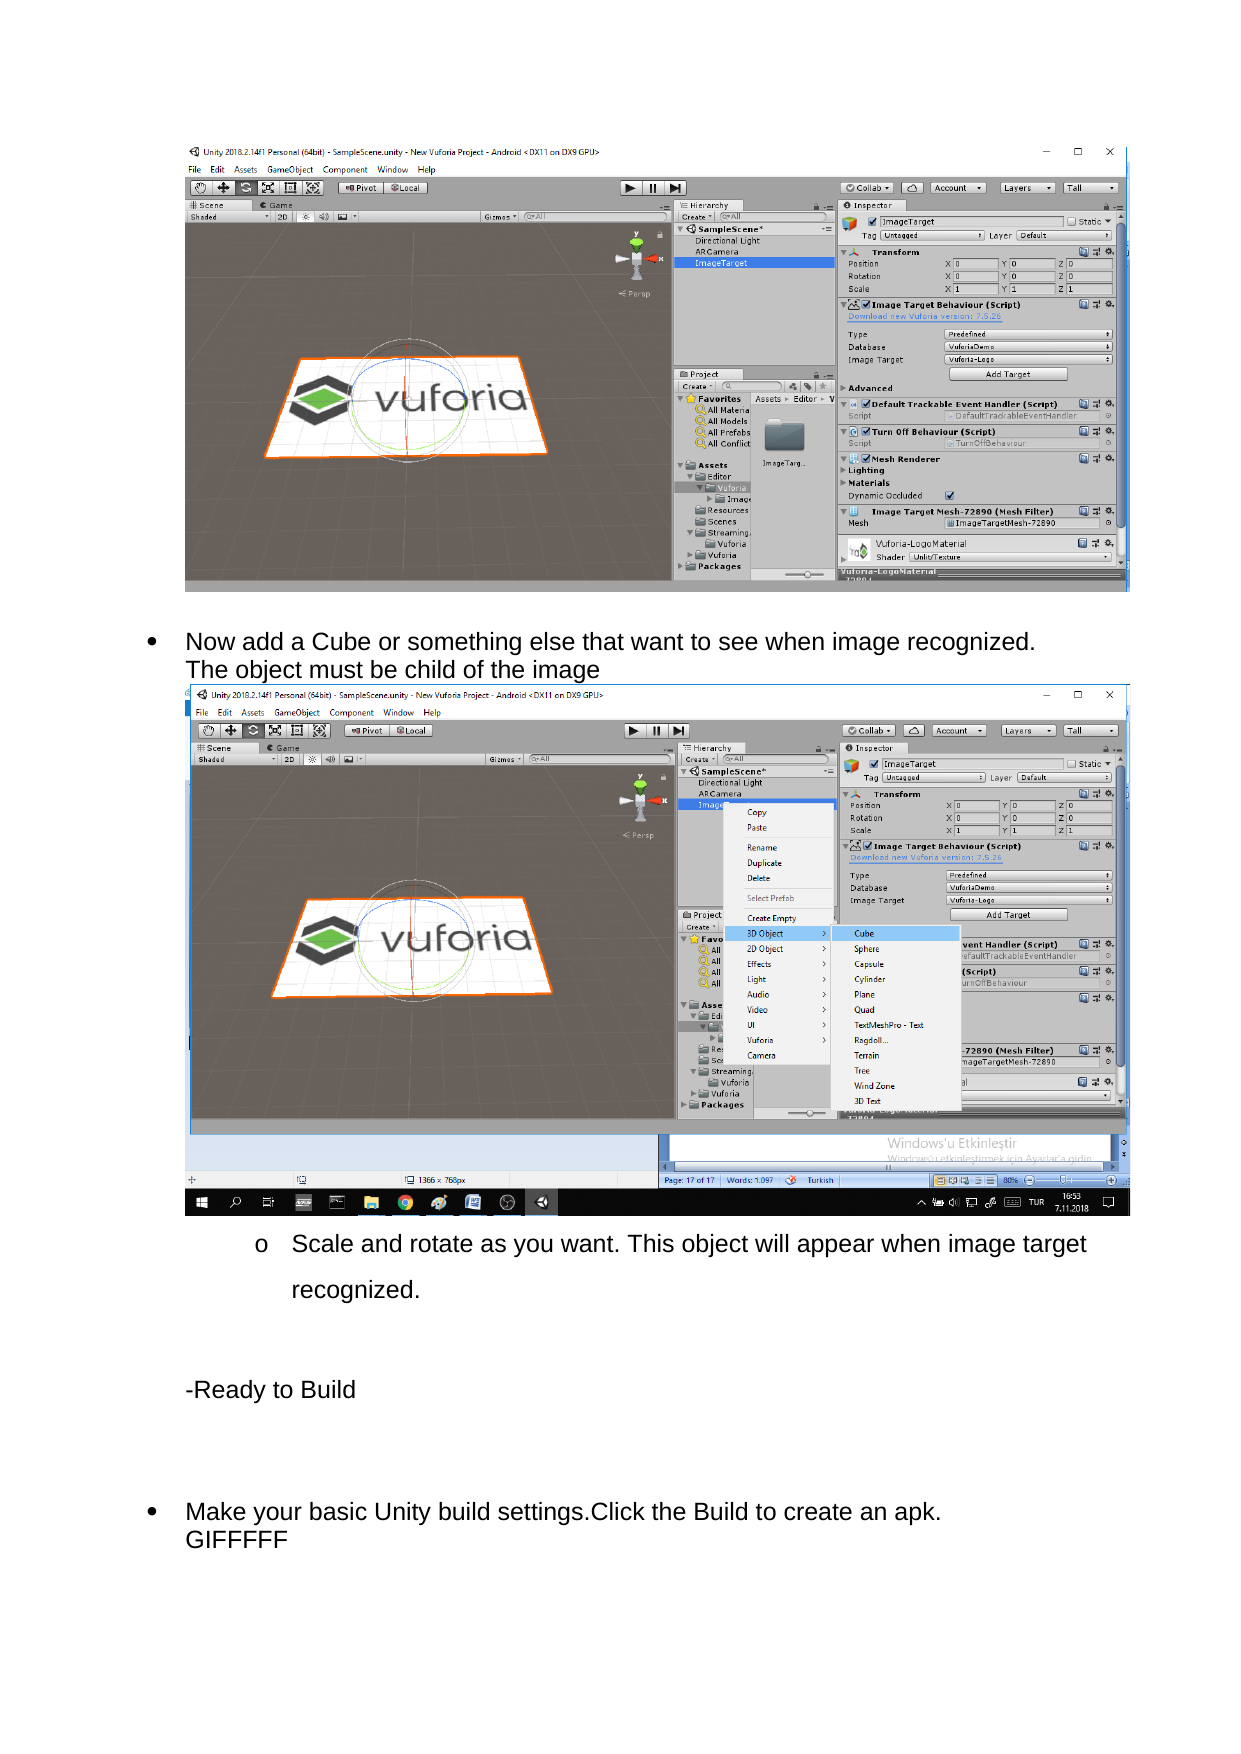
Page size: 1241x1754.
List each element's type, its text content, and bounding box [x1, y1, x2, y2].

list Scale and rotate as you want. This object will appear when image target recognized. [254, 1229, 1093, 1303]
list -Ready to Build [185, 1375, 1093, 1404]
text The object must be child of the image [185, 655, 1093, 684]
list Make your basic Unity build settings.Click the Build to create an apk. [148, 1497, 1093, 1526]
picture [185, 147, 1130, 592]
list Now add a Cube or something else that want to see when image recognized. [148, 627, 1093, 655]
list GIFFFFF [185, 1526, 1093, 1554]
picture [185, 684, 1130, 1216]
